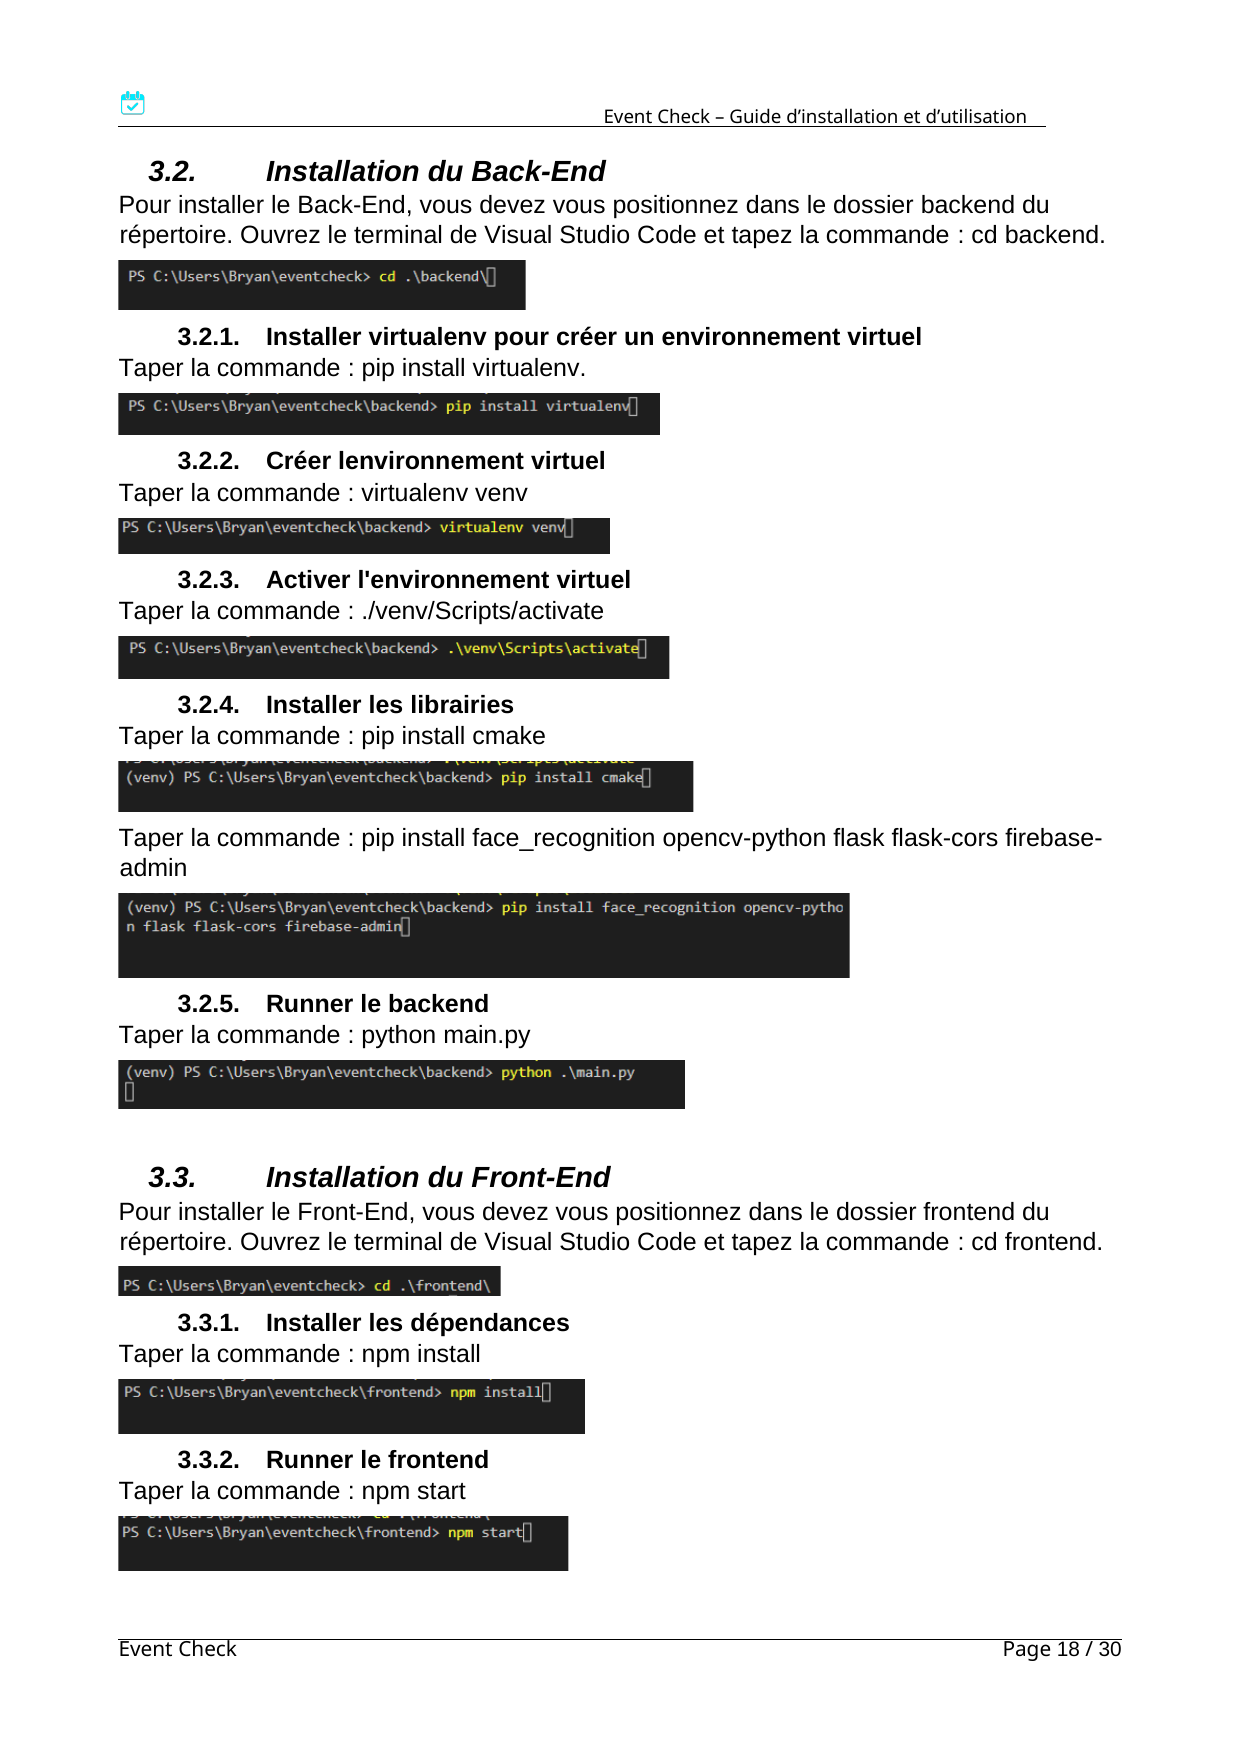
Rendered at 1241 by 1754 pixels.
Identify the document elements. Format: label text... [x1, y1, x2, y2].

subtitle Créer lenvironnement virtuel [177, 446, 1122, 475]
picture [118, 88, 147, 117]
text Taper la commande : pip install cmake [118, 721, 1122, 750]
picture [118, 1060, 685, 1109]
subtitle Runner le frontend [177, 1445, 1122, 1474]
picture [118, 636, 670, 679]
text Pour installer le Back-End, vous devez vous positionnez dans le dossier backend du répertoire. Ouvrez le terminal de Visual Studio Code et tapez la commande : cd backend. [118, 190, 1122, 248]
subtitle Installer les dépendances [177, 1307, 1122, 1336]
text Taper la commande : npm install [118, 1339, 1122, 1368]
subtitle Runner le backend [177, 989, 1122, 1018]
picture [118, 761, 694, 812]
text Taper la commande : pip install virtualenv. [118, 353, 1122, 382]
subtitle Installation du Back-End [148, 153, 1122, 187]
subtitle Installer virtualenv pour créer un environnement virtuel [177, 321, 1122, 350]
text Taper la commande : python main.py [118, 1020, 1122, 1049]
picture [118, 1379, 585, 1434]
text Taper la commande : virtualenv venv [118, 478, 1122, 506]
picture [118, 518, 610, 554]
subtitle Installer les librairies [177, 690, 1122, 719]
picture [118, 1516, 569, 1571]
picture [118, 260, 526, 310]
subtitle Activer l'environnement virtuel [177, 565, 1122, 594]
text Taper la commande : ./venv/Scripts/activate [118, 596, 1122, 625]
picture [118, 893, 850, 978]
text Taper la commande : npm start [118, 1476, 1122, 1505]
subtitle Installation du Front-End [148, 1160, 1122, 1194]
text Taper la commande : pip install face_recognition opencv-python flask flask-cors firebase-admin [118, 823, 1122, 881]
text Pour installer le Front-End, vous devez vous positionnez dans le dossier frontend du répertoire. Ouvrez le terminal de Visual Studio Code et tapez la commande : cd frontend. [118, 1197, 1122, 1255]
picture [118, 1266, 501, 1296]
picture [118, 393, 660, 435]
